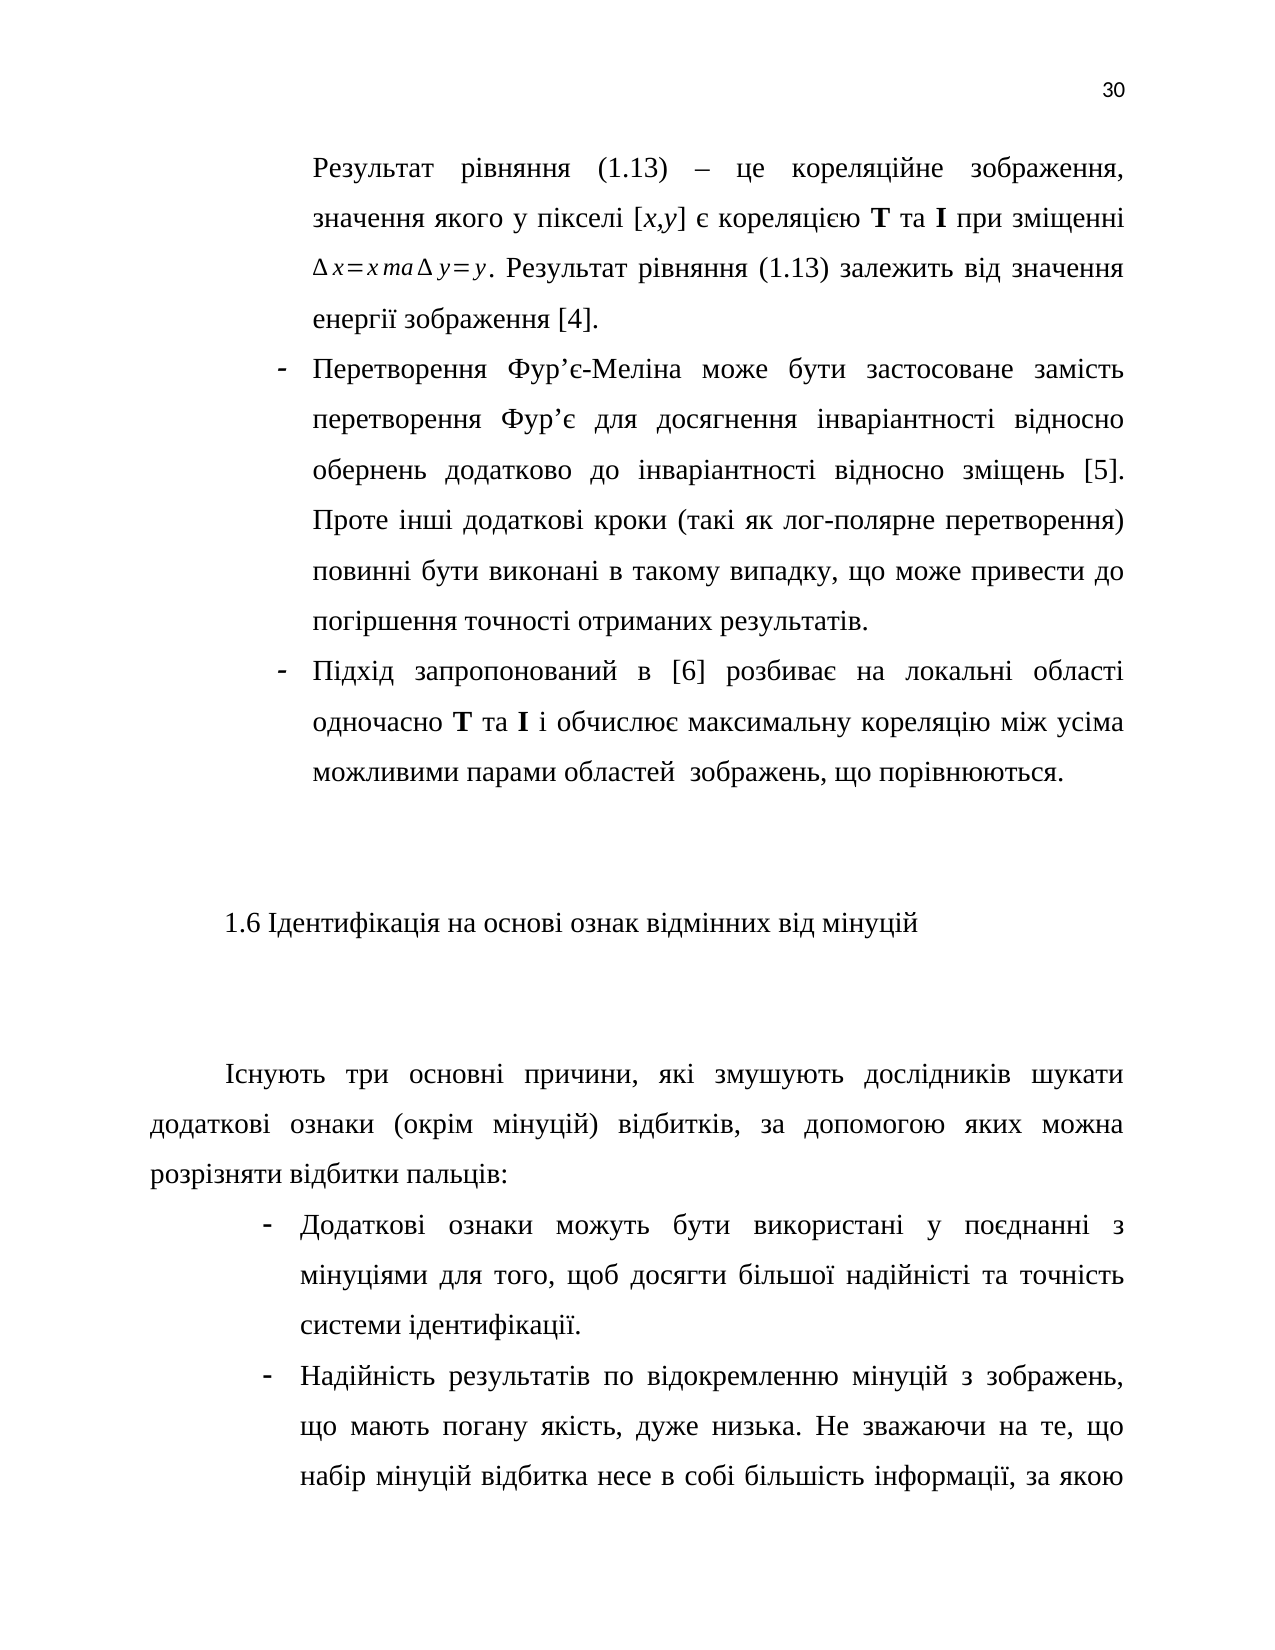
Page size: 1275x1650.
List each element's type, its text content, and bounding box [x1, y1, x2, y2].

list Додаткові ознаки можуть бути використані у поєднанні з мінуціями для того, щоб досягти більшої надійністі та точність системи ідентифікації. [262, 1207, 1125, 1341]
list Перетворення Фур’є-Меліна може бути застосоване замість перетворення Фур’є для досягнення інваріантності відносно обернень додатково до інваріантності відносно зміщень [5]. Проте інші додаткові кроки (такі як лог-полярне перетворення) повинні бути виконані в такому випадку, що може привести до погіршення точності отриманих результатів. [275, 351, 1125, 636]
subtitle 1.6 Ідентифікація на основі ознак відмінних від мінуцій [150, 905, 1125, 938]
list Результат рівняння (1.13) – це кореляційне зображення, значення якого у пікселі [x,y] є кореляцією Т та І при зміщенні . Результат рівняння (1.13) залежить від значення енергії зображення [4]. [312, 150, 1125, 334]
text Існують три основні причини, які змушують дослідників шукати додаткові ознаки (окрім мінуцій) відбитків, за допомогою яких можна розрізняти відбитки пальців: [150, 1056, 1125, 1190]
list Підхід запропонований в [6] розбиває на локальні області одночасно Т та І і обчислює максимальну кореляцію між усіма можливими парами областей зображень, що порівнюються. [275, 653, 1125, 787]
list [262, 1358, 1125, 1492]
